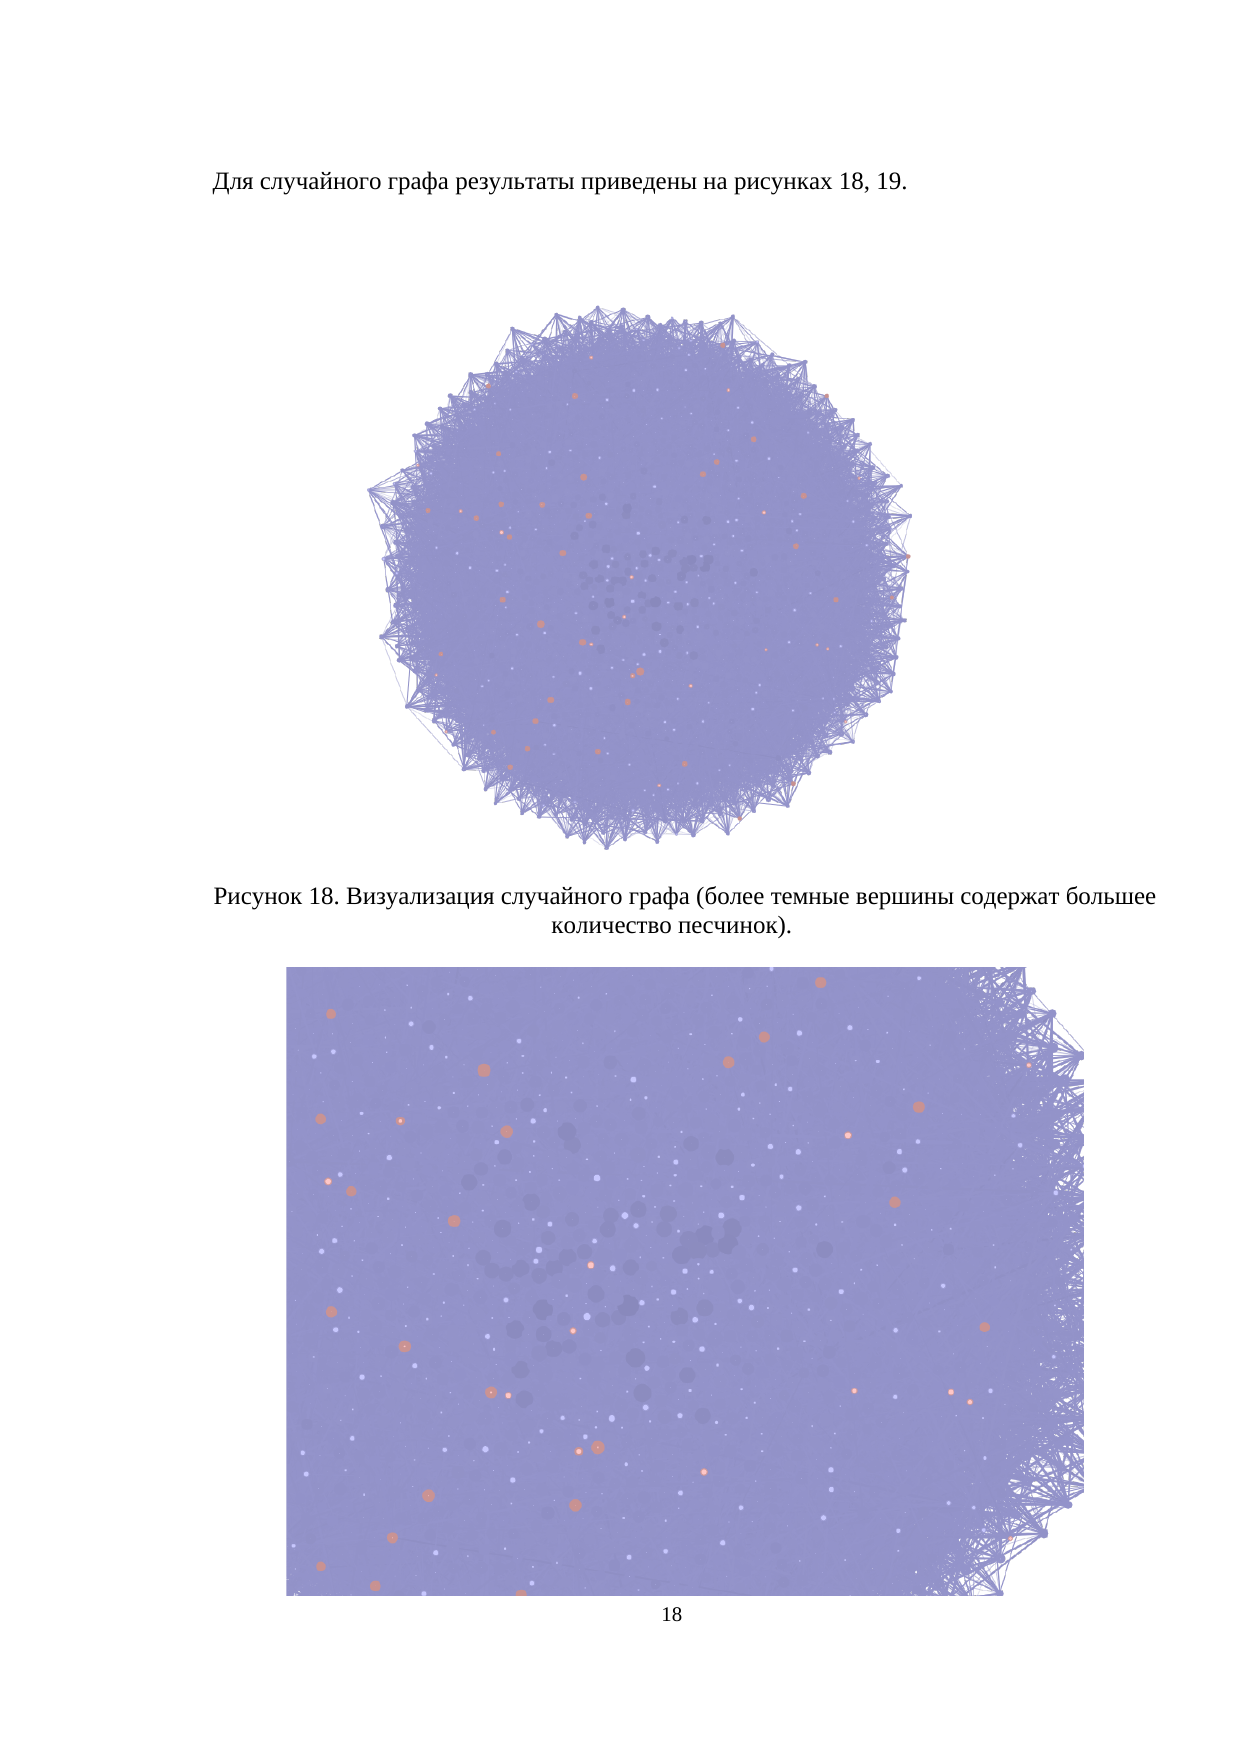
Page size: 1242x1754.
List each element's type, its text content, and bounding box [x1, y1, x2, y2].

text Для случайного графа результаты приведены на рисунках 18, 19. [186, 166, 1157, 194]
picture [286, 967, 1084, 1596]
text Рисунок 18. Визуализация случайного графа (более темные вершины содержат большее количество песчинок). [186, 881, 1157, 938]
picture [286, 252, 1084, 881]
